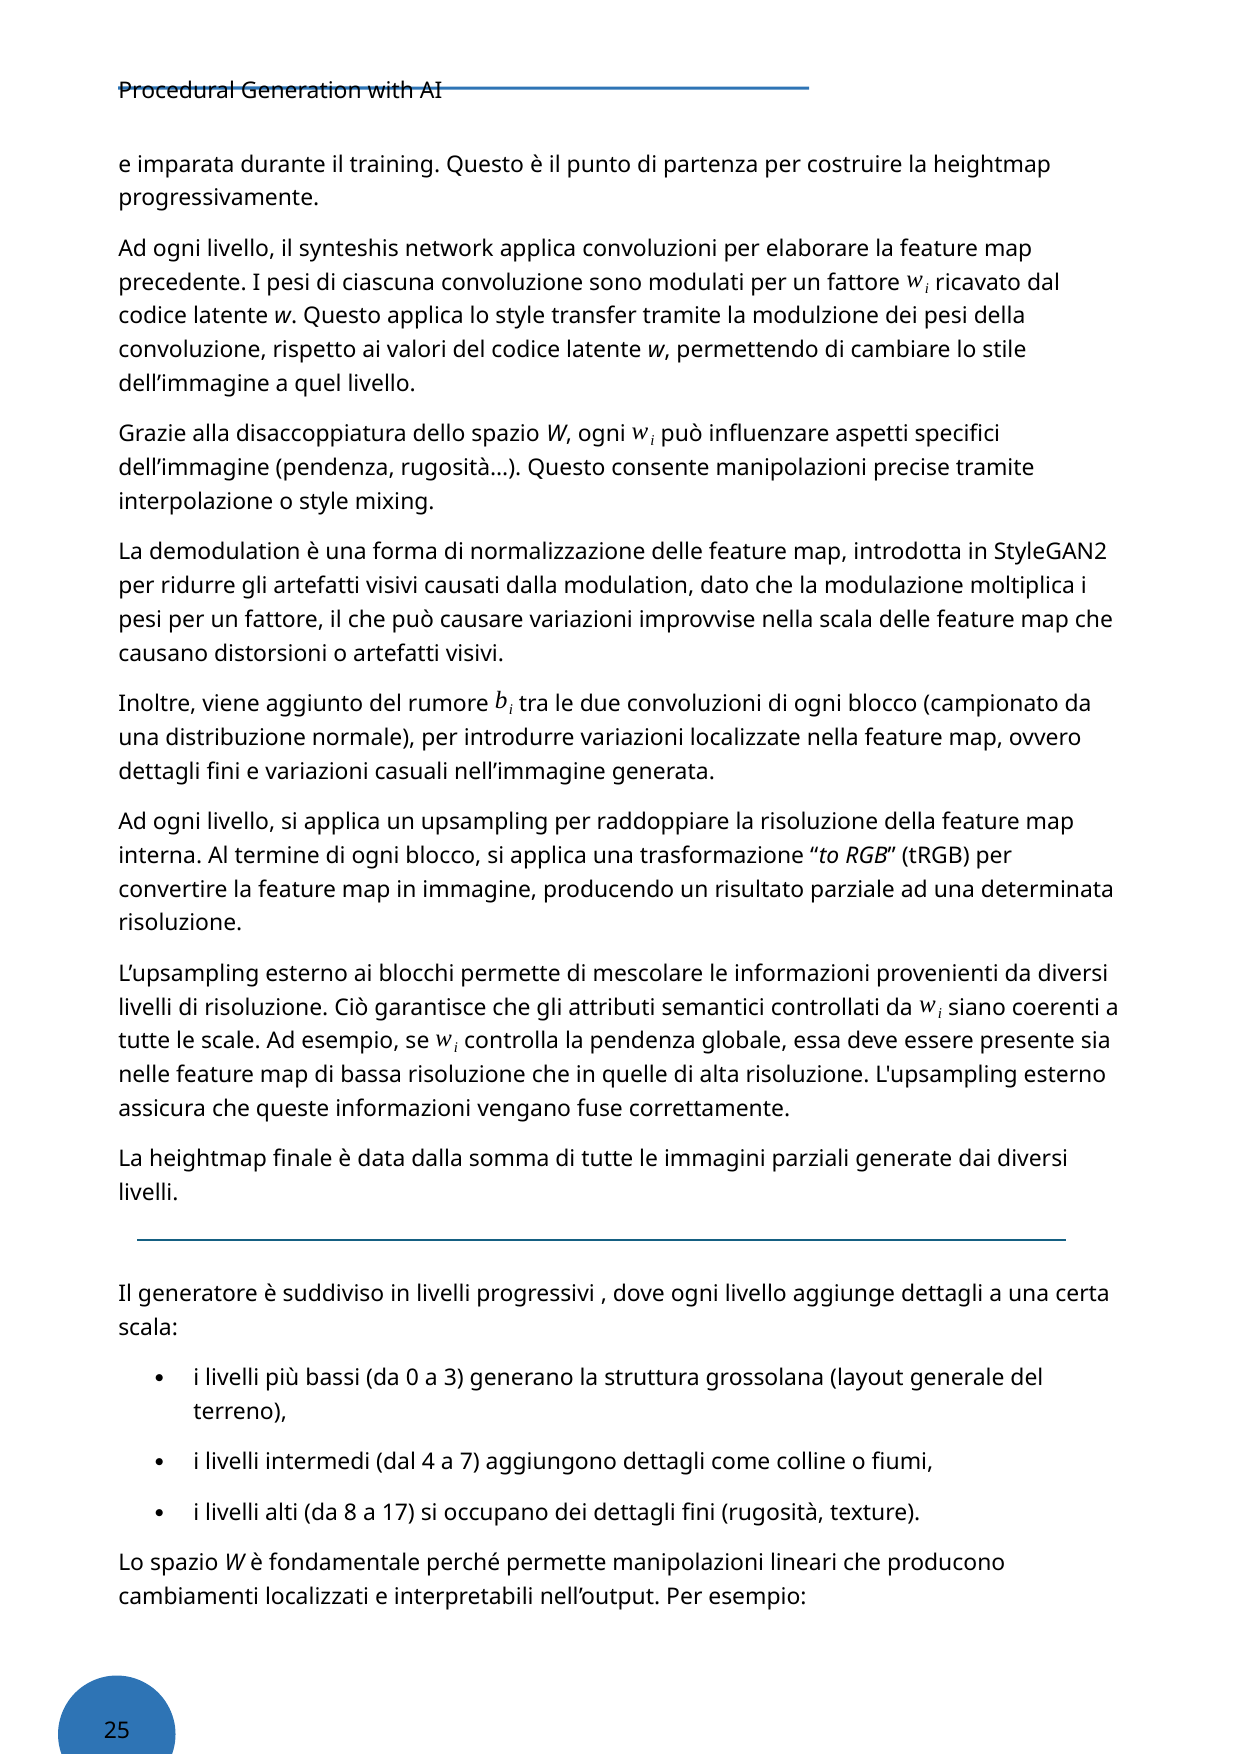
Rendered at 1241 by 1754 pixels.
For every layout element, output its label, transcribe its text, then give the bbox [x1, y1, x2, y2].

text La demodulation è una forma di normalizzazione delle feature map, introdotta in StyleGAN2 per ridurre gli artefatti visivi causati dalla modulation, dato che la modulazione moltiplica i pesi per un fattore, il che può causare variazioni improvvise nella scala delle feature map che causano distorsioni o artefatti visivi. [118, 535, 1122, 668]
text Il generatore è suddiviso in livelli progressivi , dove ogni livello aggiunge dettagli a una certa scala: [118, 1277, 1122, 1342]
text Grazie alla disaccoppiatura dello spazio W, ogni può influenzare aspetti specifici dell’immagine (pendenza, rugosità…). Questo consente manipolazioni precise tramite interpolazione o style mixing. [118, 417, 1122, 516]
text Ad ogni livello, si applica un upsampling per raddoppiare la risoluzione della feature map interna. Al termine di ogni blocco, si applica una trasformazione “to RGB” (tRGB) per convertire la feature map in immagine, producendo un risultato parziale ad una determinata risoluzione. [118, 805, 1122, 937]
text La heightmap finale è data dalla somma di tutte le immagini parziali generate dai diversi livelli. [118, 1142, 1122, 1207]
text Inoltre, viene aggiunto del rumore tra le due convoluzioni di ogni blocco (campionato da una distribuzione normale), per introdurre variazioni localizzate nella feature map, ovvero dettagli fini e variazioni casuali nell’immagine generata. [118, 687, 1122, 786]
text L’upsampling esterno ai blocchi permette di mescolare le informazioni provenienti da diversi livelli di risoluzione. Ciò garantisce che gli attributi semantici controllati da siano coerenti a tutte le scale. Ad esempio, se controlla la pendenza globale, essa deve essere presente sia nelle feature map di bassa risoluzione che in quelle di alta risoluzione. L'upsampling esterno assicura che queste informazioni vengano fuse correttamente. [118, 957, 1122, 1123]
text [118, 148, 1122, 213]
list i livelli alti (da 8 a 17) si occupano dei dettagli fini (rugosità, texture). [156, 1496, 1122, 1527]
text Lo spazio W è fondamentale perché permette manipolazioni lineari che producono cambiamenti localizzati e interpretabili nell’output. Per esempio: [118, 1546, 1122, 1611]
text Ad ogni livello, il synteshis network applica convoluzioni per elaborare la feature map precedente. I pesi di ciascuna convoluzione sono modulati per un fattore ricavato dal codice latente w. Questo applica lo style transfer tramite la modulzione dei pesi della convoluzione, rispetto ai valori del codice latente w, permettendo di cambiare lo stile dell’immagine a quel livello. [118, 232, 1122, 398]
list i livelli intermedi (dal 4 a 7) aggiungono dettagli come colline o fiumi, [156, 1445, 1122, 1476]
list i livelli più bassi (da 0 a 3) generano la struttura grossolana (layout generale del terreno), [156, 1361, 1122, 1426]
